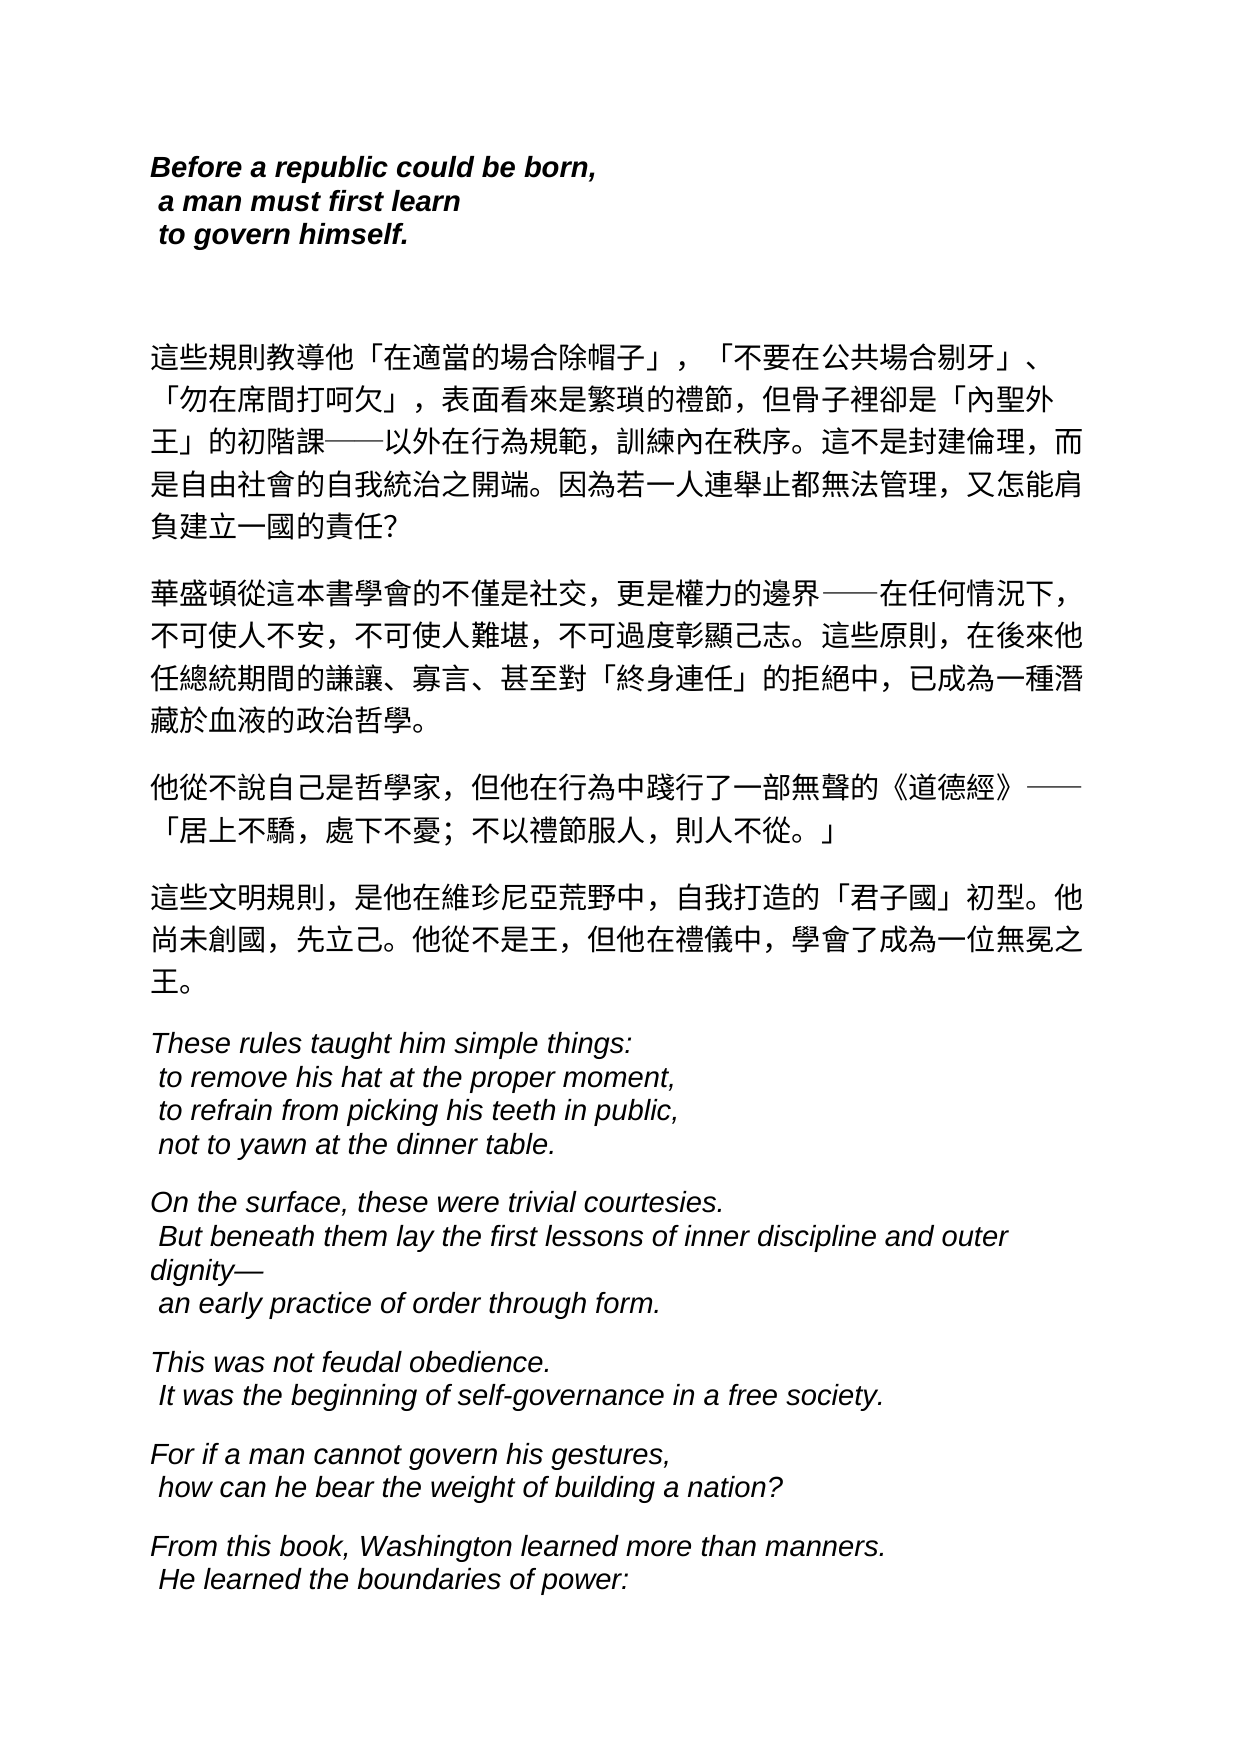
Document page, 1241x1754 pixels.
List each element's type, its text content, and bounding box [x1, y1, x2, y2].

subtitle For if a man cannot govern his gestures, how can he bear the weight of building a nation? [150, 1437, 1090, 1504]
subtitle These rules taught him simple things: to remove his hat at the proper moment, to refrain from picking his teeth in public, not to yawn at the dinner table. [150, 1026, 1090, 1160]
text 這些文明規則，是他在維珍尼亞荒野中，自我打造的「君子國」初型。他尚未創國，先立己。他從不是王，但他在禮儀中，學會了成為一位無冕之王。 [150, 874, 1090, 1001]
text 他從不說自己是哲學家，但他在行為中踐行了一部無聲的《道德經》——「居上不驕，處下不憂；不以禮節服人，則人不從。」 [150, 765, 1090, 849]
subtitle This was not feudal obedience. It was the beginning of self-governance in a free society. [150, 1344, 1090, 1412]
subtitle On the surface, these were trivial courtesies. But beneath them lay the first lessons of inner discipline and outer dignity— an early practice of order through form. [150, 1185, 1090, 1319]
subtitle From this book, Washington learned more than manners. He learned the boundaries of power: [150, 1529, 1090, 1596]
text Before a republic could be born, a man must first learn to govern himself. [150, 150, 1090, 251]
text 這些規則教導他「在適當的場合除帽子」，「不要在公共場合剔牙」、「勿在席間打呵欠」，表面看來是繁瑣的禮節，但骨子裡卻是「內聖外王」的初階課──以外在行為規範，訓練內在秩序。這不是封建倫理，而是自由社會的自我統治之開端。因為若一人連舉止都無法管理，又怎能肩負建立一國的責任？ [150, 334, 1090, 546]
text 華盛頓從這本書學會的不僅是社交，更是權力的邊界——在任何情況下，不可使人不安，不可使人難堪，不可過度彰顯己志。這些原則，在後來他任總統期間的謙讓、寡言、甚至對「終身連任」的拒絕中，已成為一種潛藏於血液的政治哲學。 [150, 571, 1090, 740]
